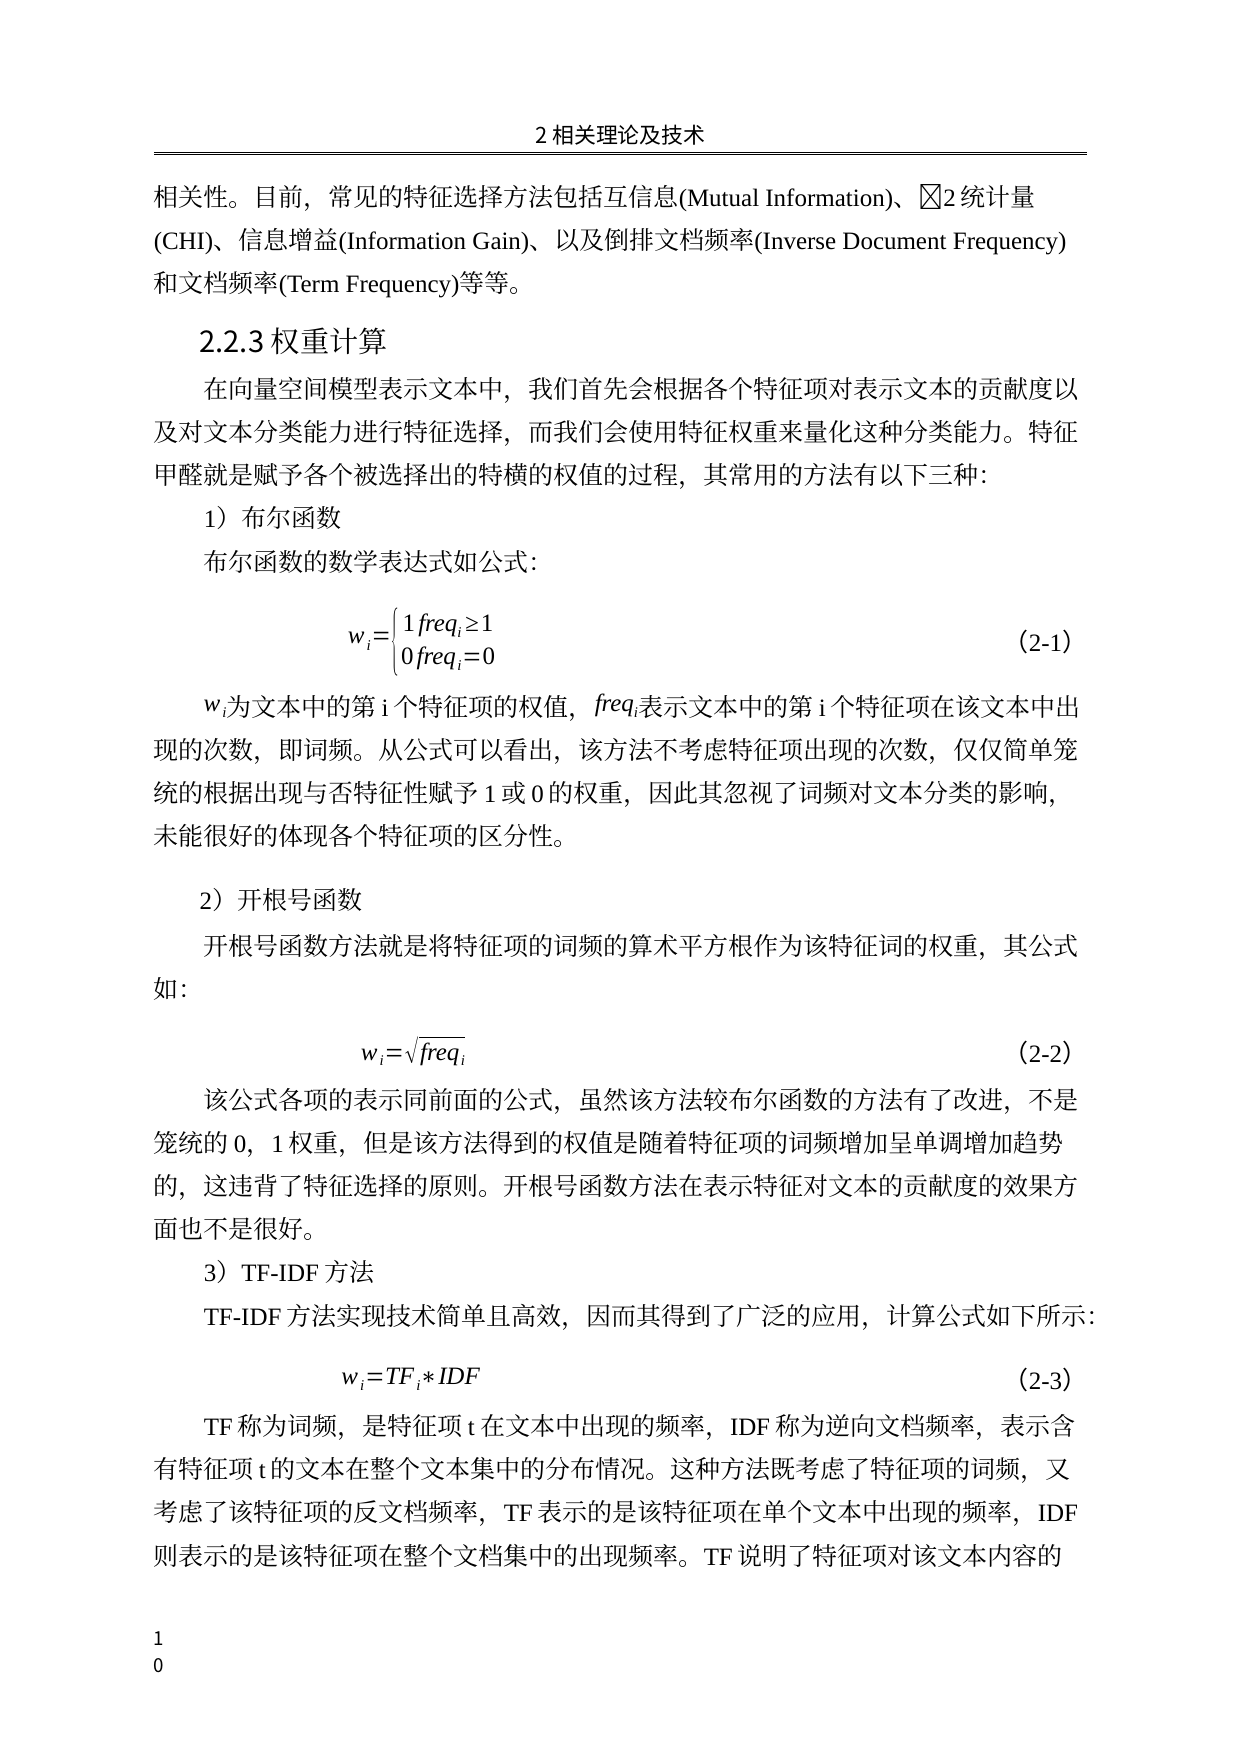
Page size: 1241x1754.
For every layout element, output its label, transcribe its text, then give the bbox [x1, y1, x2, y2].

text 3）TF-IDF方法 [153, 1253, 1087, 1289]
text 2.2.3 权重计算 [199, 319, 1087, 361]
text TF-IDF方法实现技术简单且高效，因而其得到了广泛的应用，计算公式如下所示： [153, 1296, 1087, 1332]
text 1）布尔函数 [153, 499, 1087, 535]
text 2）开根号函数 [153, 881, 1087, 916]
text 为文本中的第i个特征项的权值，表示文本中的第i个特征项在该文本中出现的次数，即词频。从公式可以看出，该方法不考虑特征项出现的次数，仅仅简单笼统的根据出现与否特征性赋予1或0的权重，因此其忽视了词频对文本分类的影响，未能很好的体现各个特征项的区分性。 [153, 687, 1087, 852]
text （2-1） [153, 606, 1087, 677]
text 该公式各项的表示同前面的公式，虽然该方法较布尔函数的方法有了改进，不是笼统的0，1权重，但是该方法得到的权值是随着特征项的词频增加呈单调增加趋势的，这违背了特征选择的原则。开根号函数方法在表示特征对文本的贡献度的效果方面也不是很好。 [153, 1081, 1087, 1246]
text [153, 177, 1087, 299]
text 布尔函数的数学表达式如公式： [153, 542, 1087, 578]
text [153, 1407, 1087, 1572]
text （2-3） [153, 1360, 1087, 1396]
text （2-2） [153, 1034, 1087, 1070]
text 在向量空间模型表示文本中，我们首先会根据各个特征项对表示文本的贡献度以及对文本分类能力进行特征选择，而我们会使用特征权重来量化这种分类能力。特征甲醛就是赋予各个被选择出的特横的权值的过程，其常用的方法有以下三种： [153, 370, 1087, 492]
text 开根号函数方法就是将特征项的词频的算术平方根作为该特征词的权重，其公式如： [153, 927, 1087, 1006]
